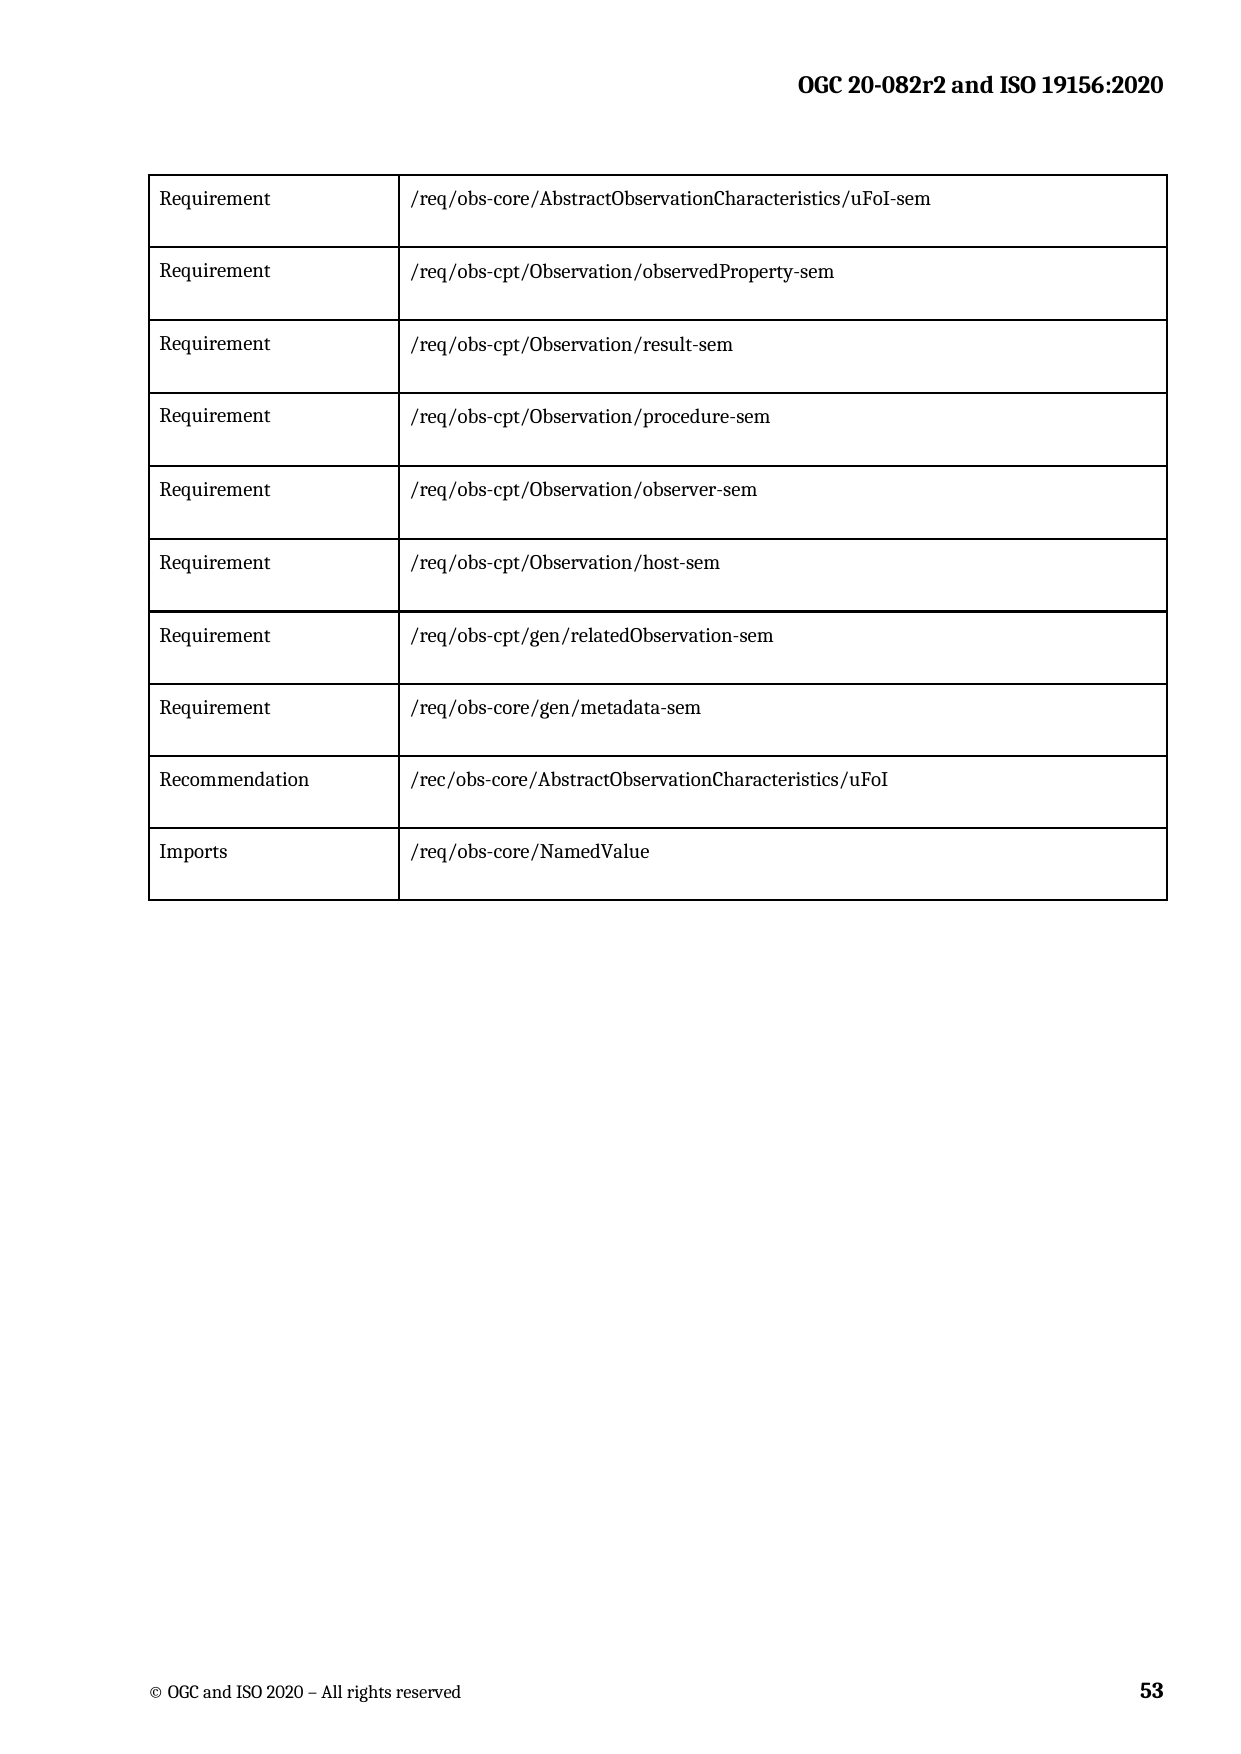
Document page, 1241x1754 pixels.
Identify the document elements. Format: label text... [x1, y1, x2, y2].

table_cell /req/obs-cpt/Observation/observedProperty-sem [400, 248, 1166, 319]
table_cell Recommendation [150, 757, 398, 827]
table_cell Requirement [150, 176, 398, 246]
table_cell /req/obs-core/AbstractObservationCharacteristics/uFoI-sem [400, 176, 1166, 246]
table_cell /req/obs-cpt/Observation/procedure-sem [400, 394, 1166, 464]
table_cell Requirement [150, 248, 398, 319]
table_cell Requirement [150, 613, 398, 683]
table_cell /rec/obs-core/AbstractObservationCharacteristics/uFoI [400, 757, 1166, 827]
table_cell Requirement [150, 467, 398, 537]
table_cell /req/obs-cpt/Observation/result-sem [400, 321, 1166, 392]
table_cell /req/obs-core/gen/metadata-sem [400, 685, 1166, 755]
table_cell Imports [150, 829, 398, 899]
table_cell Requirement [150, 321, 398, 392]
table_cell Requirement [150, 685, 398, 755]
table_cell /req/obs-core/NamedValue [400, 829, 1166, 899]
table_cell /req/obs-cpt/Observation/host-sem [400, 540, 1166, 610]
table_cell /req/obs-cpt/Observation/observer-sem [400, 467, 1166, 537]
table_cell Requirement [150, 540, 398, 610]
table_cell /req/obs-cpt/gen/relatedObservation-sem [400, 613, 1166, 683]
table_cell Requirement [150, 394, 398, 464]
